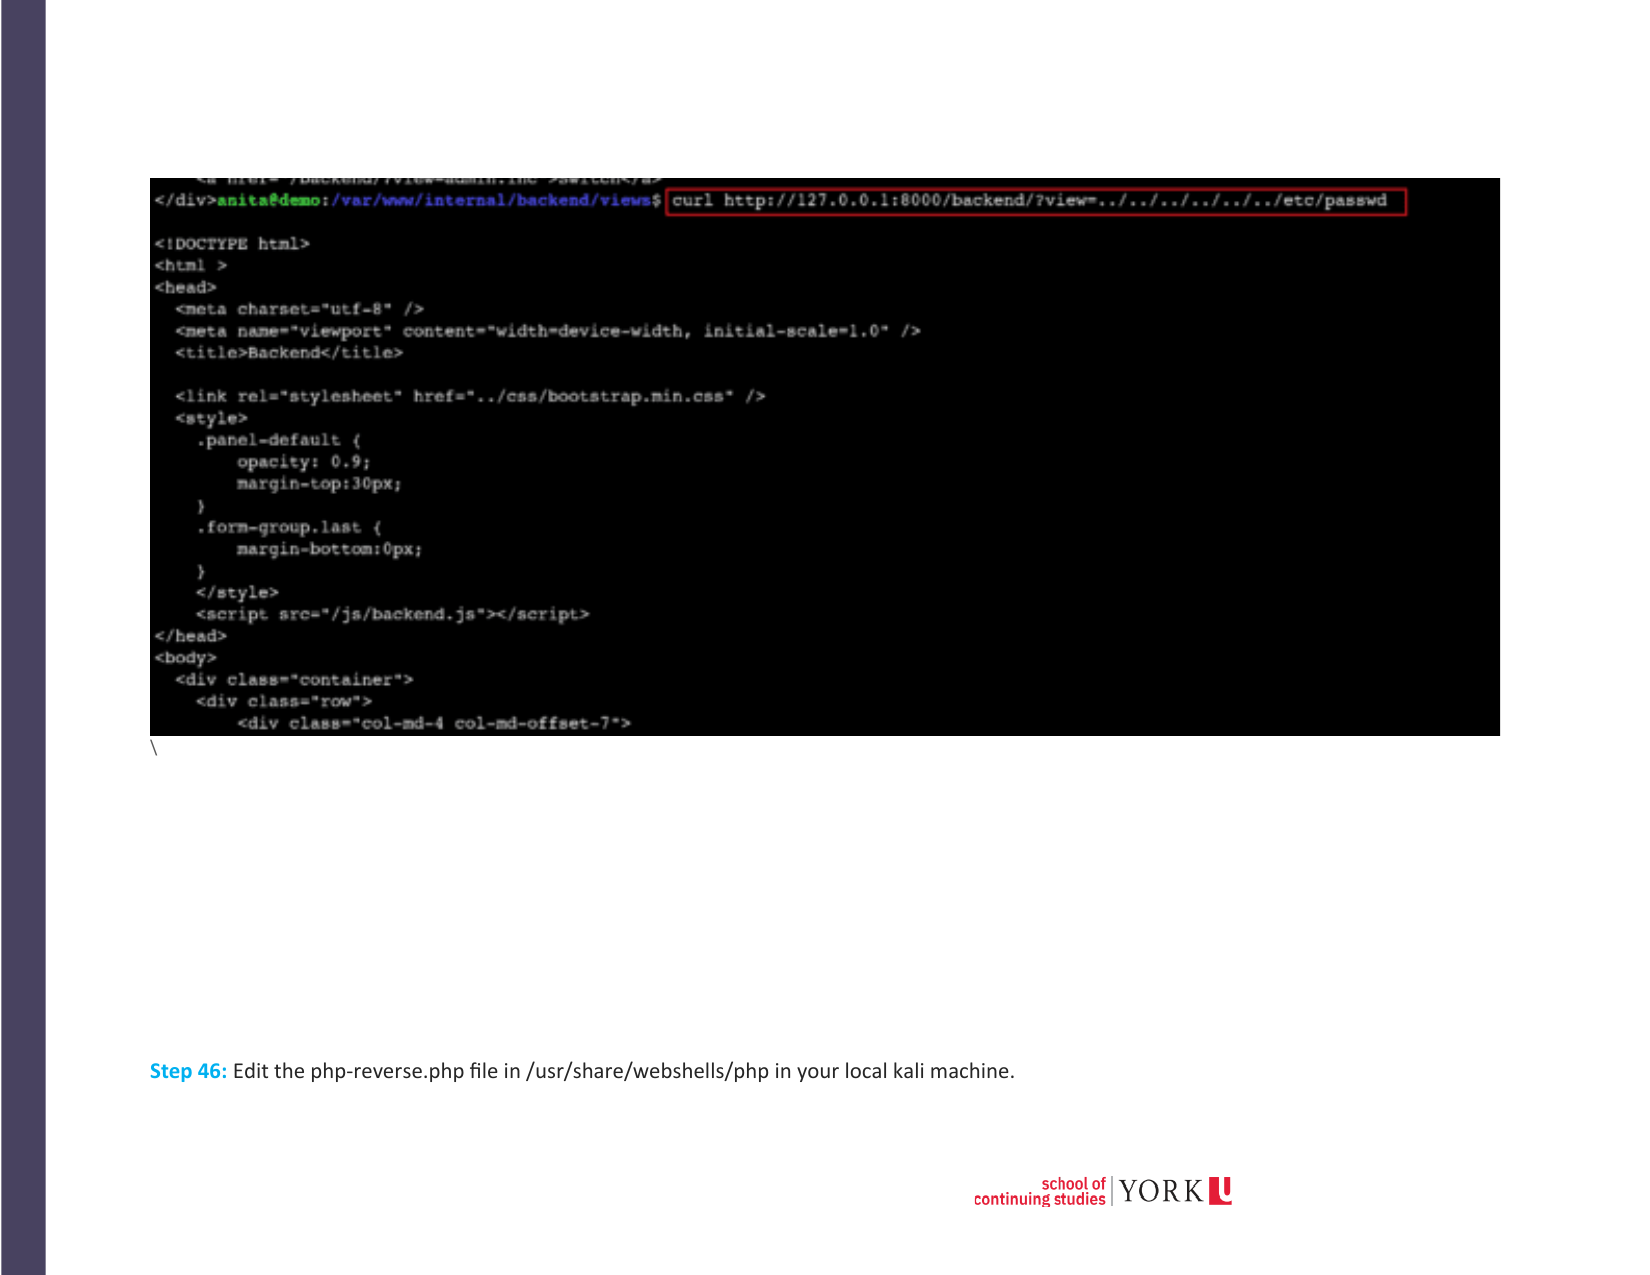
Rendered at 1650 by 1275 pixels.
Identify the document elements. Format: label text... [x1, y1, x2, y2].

picture [150, 178, 1500, 736]
text Step 46: Edit the php-reverse.php file in /usr/share/webshells/php in your local kali machine. [150, 1056, 1500, 1084]
text \ [150, 736, 1500, 758]
